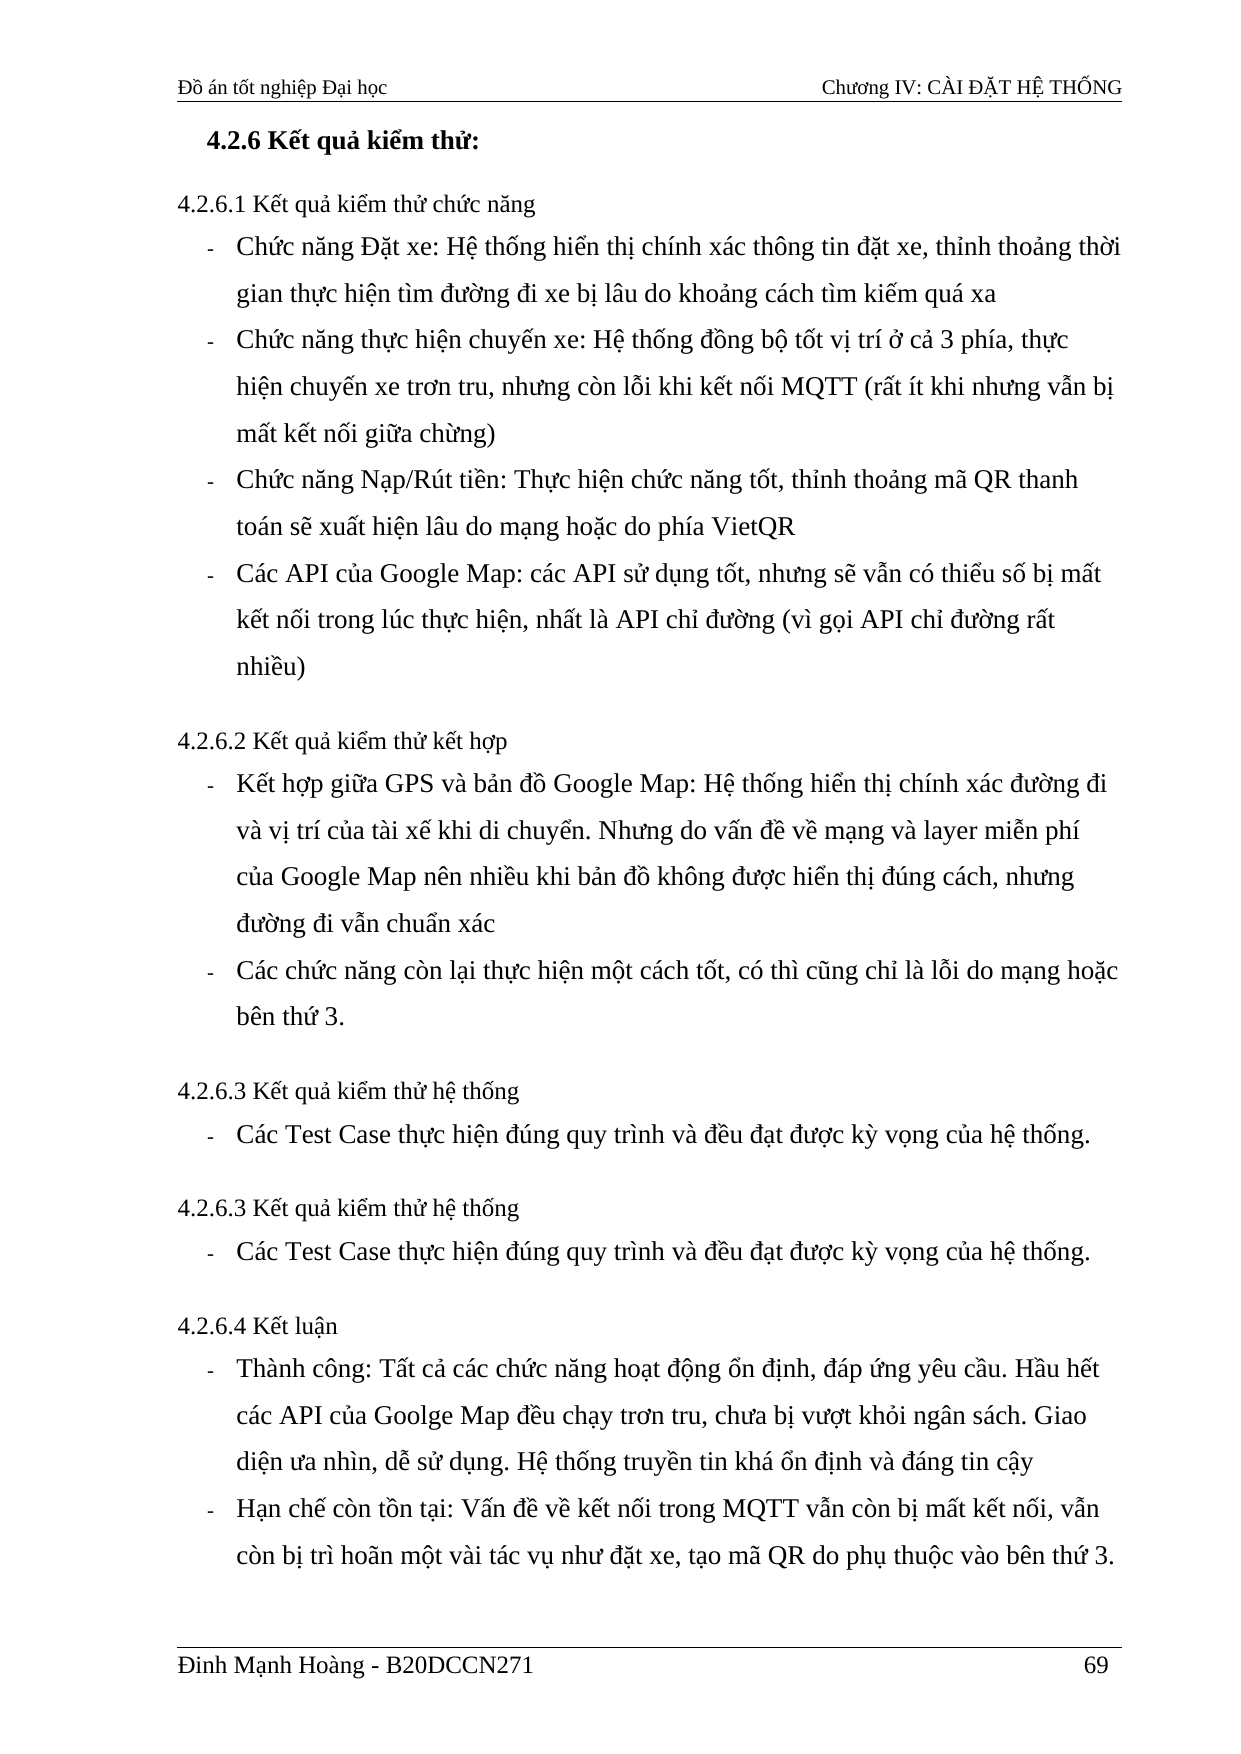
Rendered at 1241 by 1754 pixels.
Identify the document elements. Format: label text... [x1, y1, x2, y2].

list Chức năng thực hiện chuyến xe: Hệ thống đồng bộ tốt vị trí ở cả 3 phía, thực hiện chuyến xe trơn tru, nhưng còn lỗi khi kết nối MQTT (rất ít khi nhưng vẫn bị mất kết nối giữa chừng) [207, 323, 1122, 448]
list Các Test Case thực hiện đúng quy trình và đều đạt được kỳ vọng của hệ thống. [207, 1235, 1122, 1266]
list Chức năng Đặt xe: Hệ thống hiển thị chính xác thông tin đặt xe, thỉnh thoảng thời gian thực hiện tìm đường đi xe bị lâu do khoảng cách tìm kiếm quá xa [207, 230, 1122, 308]
subtitle 4.2.6.4 Kết luận [177, 1311, 1122, 1339]
subtitle 4.2.6.3 Kết quả kiểm thử hệ thống [177, 1193, 1122, 1222]
list Các Test Case thực hiện đúng quy trình và đều đạt được kỳ vọng của hệ thống. [207, 1118, 1122, 1149]
list Thành công: Tất cả các chức năng hoạt động ổn định, đáp ứng yêu cầu. Hầu hết các API của Goolge Map đều chạy trơn tru, chưa bị vượt khỏi ngân sách. Giao diện ưa nhìn, dễ sử dụng. Hệ thống truyền tin khá ổn định và đáng tin cậy [207, 1352, 1122, 1477]
subtitle 4.2.6 Kết quả kiểm thử: [207, 124, 1122, 155]
subtitle 4.2.6.3 Kết quả kiểm thử hệ thống [177, 1076, 1122, 1105]
list Kết hợp giữa GPS và bản đồ Google Map: Hệ thống hiển thị chính xác đường đi và vị trí của tài xế khi di chuyển. Nhưng do vấn đề về mạng và layer miễn phí của Google Map nên nhiều khi bản đồ không được hiển thị đúng cách, nhưng đường đi vẫn chuẩn xác [207, 767, 1122, 938]
list Các chức năng còn lại thực hiện một cách tốt, có thì cũng chỉ là lỗi do mạng hoặc bên thứ 3. [207, 954, 1122, 1032]
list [207, 1492, 1122, 1570]
list Chức năng Nạp/Rút tiền: Thực hiện chức năng tốt, thỉnh thoảng mã QR thanh toán sẽ xuất hiện lâu do mạng hoặc do phía VietQR [207, 463, 1122, 541]
subtitle 4.2.6.2 Kết quả kiểm thử kết hợp [177, 726, 1122, 754]
list Các API của Google Map: các API sử dụng tốt, nhưng sẽ vẫn có thiểu số bị mất kết nối trong lúc thực hiện, nhất là API chỉ đường (vì gọi API chỉ đường rất nhiều) [207, 557, 1122, 681]
subtitle 4.2.6.1 Kết quả kiểm thử chức năng [177, 189, 1122, 217]
